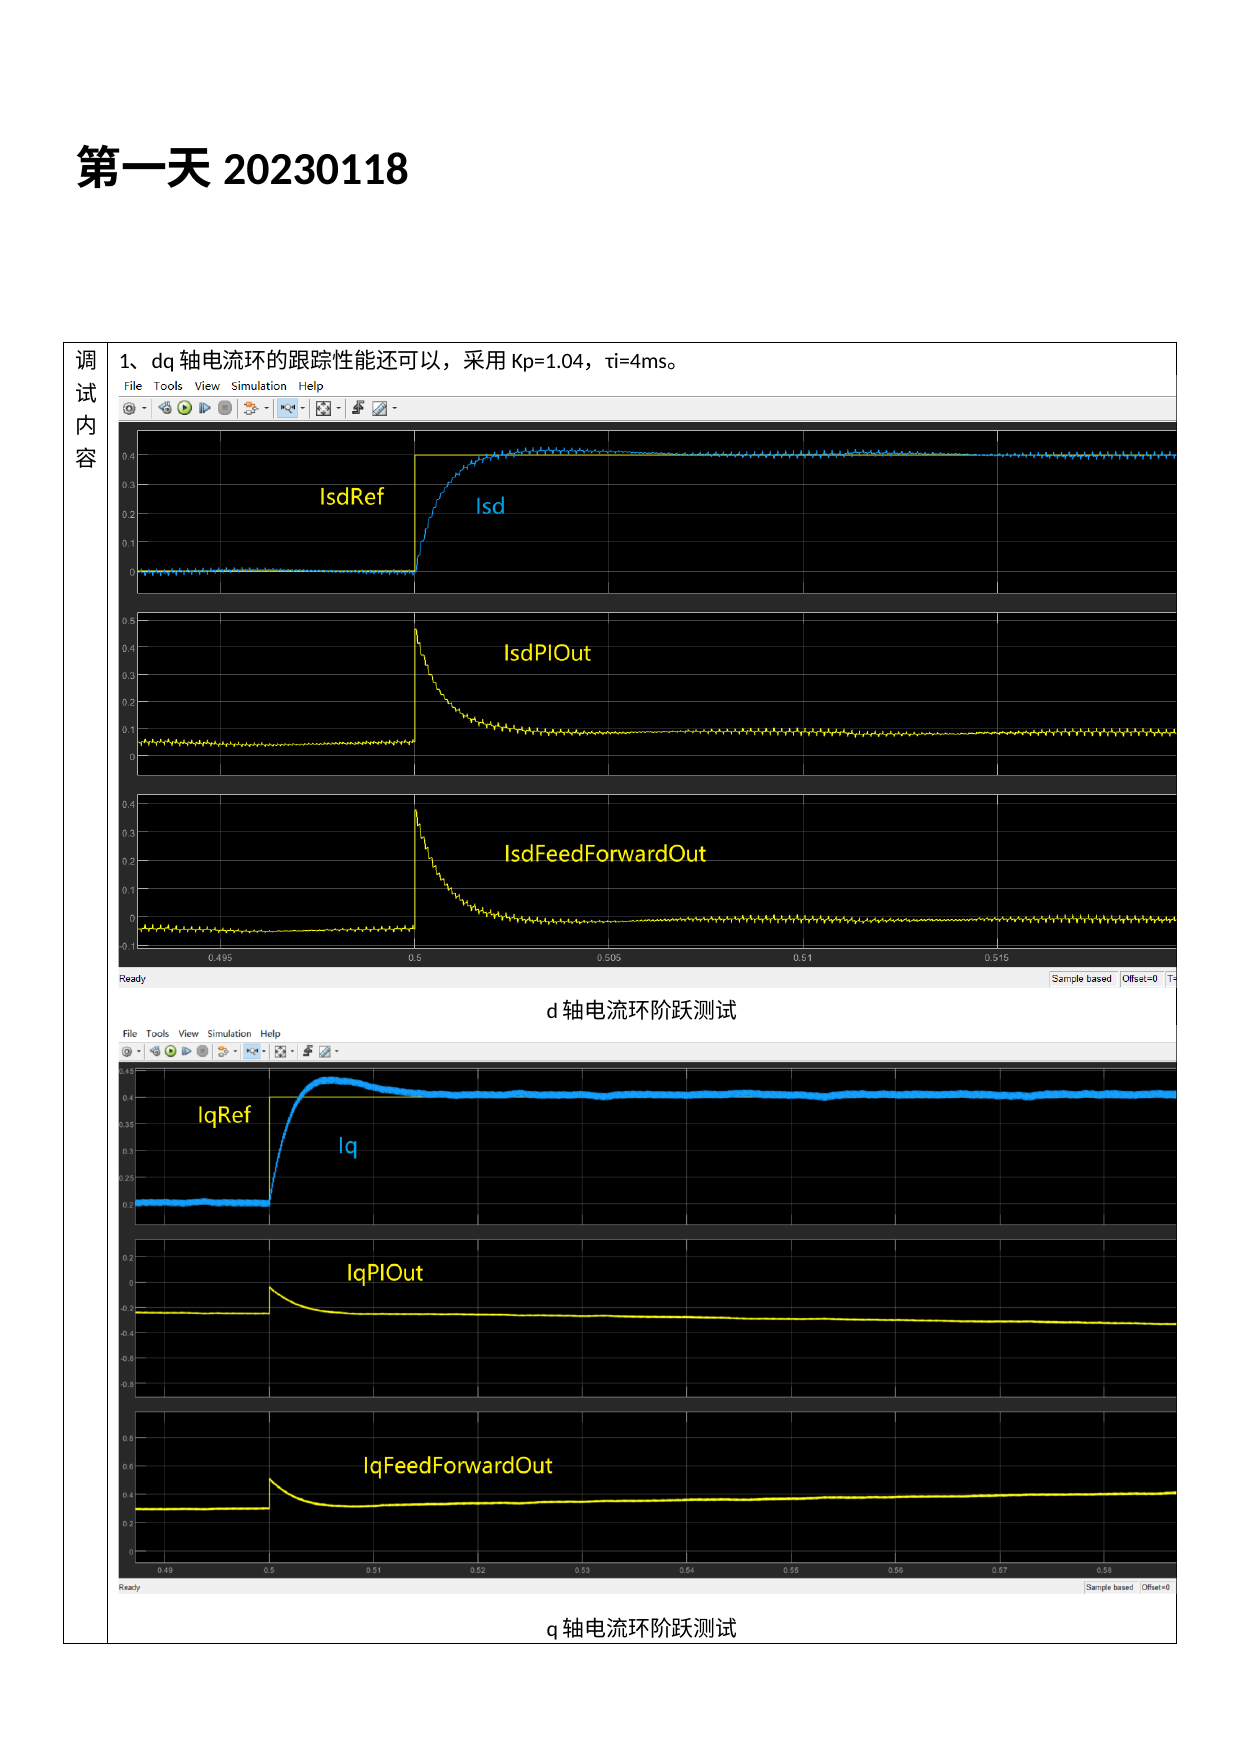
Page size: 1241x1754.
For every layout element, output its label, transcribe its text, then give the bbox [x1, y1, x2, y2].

picture [118, 375, 1177, 988]
subtitle 第一天 20230118 [75, 116, 1165, 214]
table_header 调试内容 [64, 343, 107, 1643]
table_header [108, 343, 1176, 1643]
picture [118, 1025, 1177, 1594]
